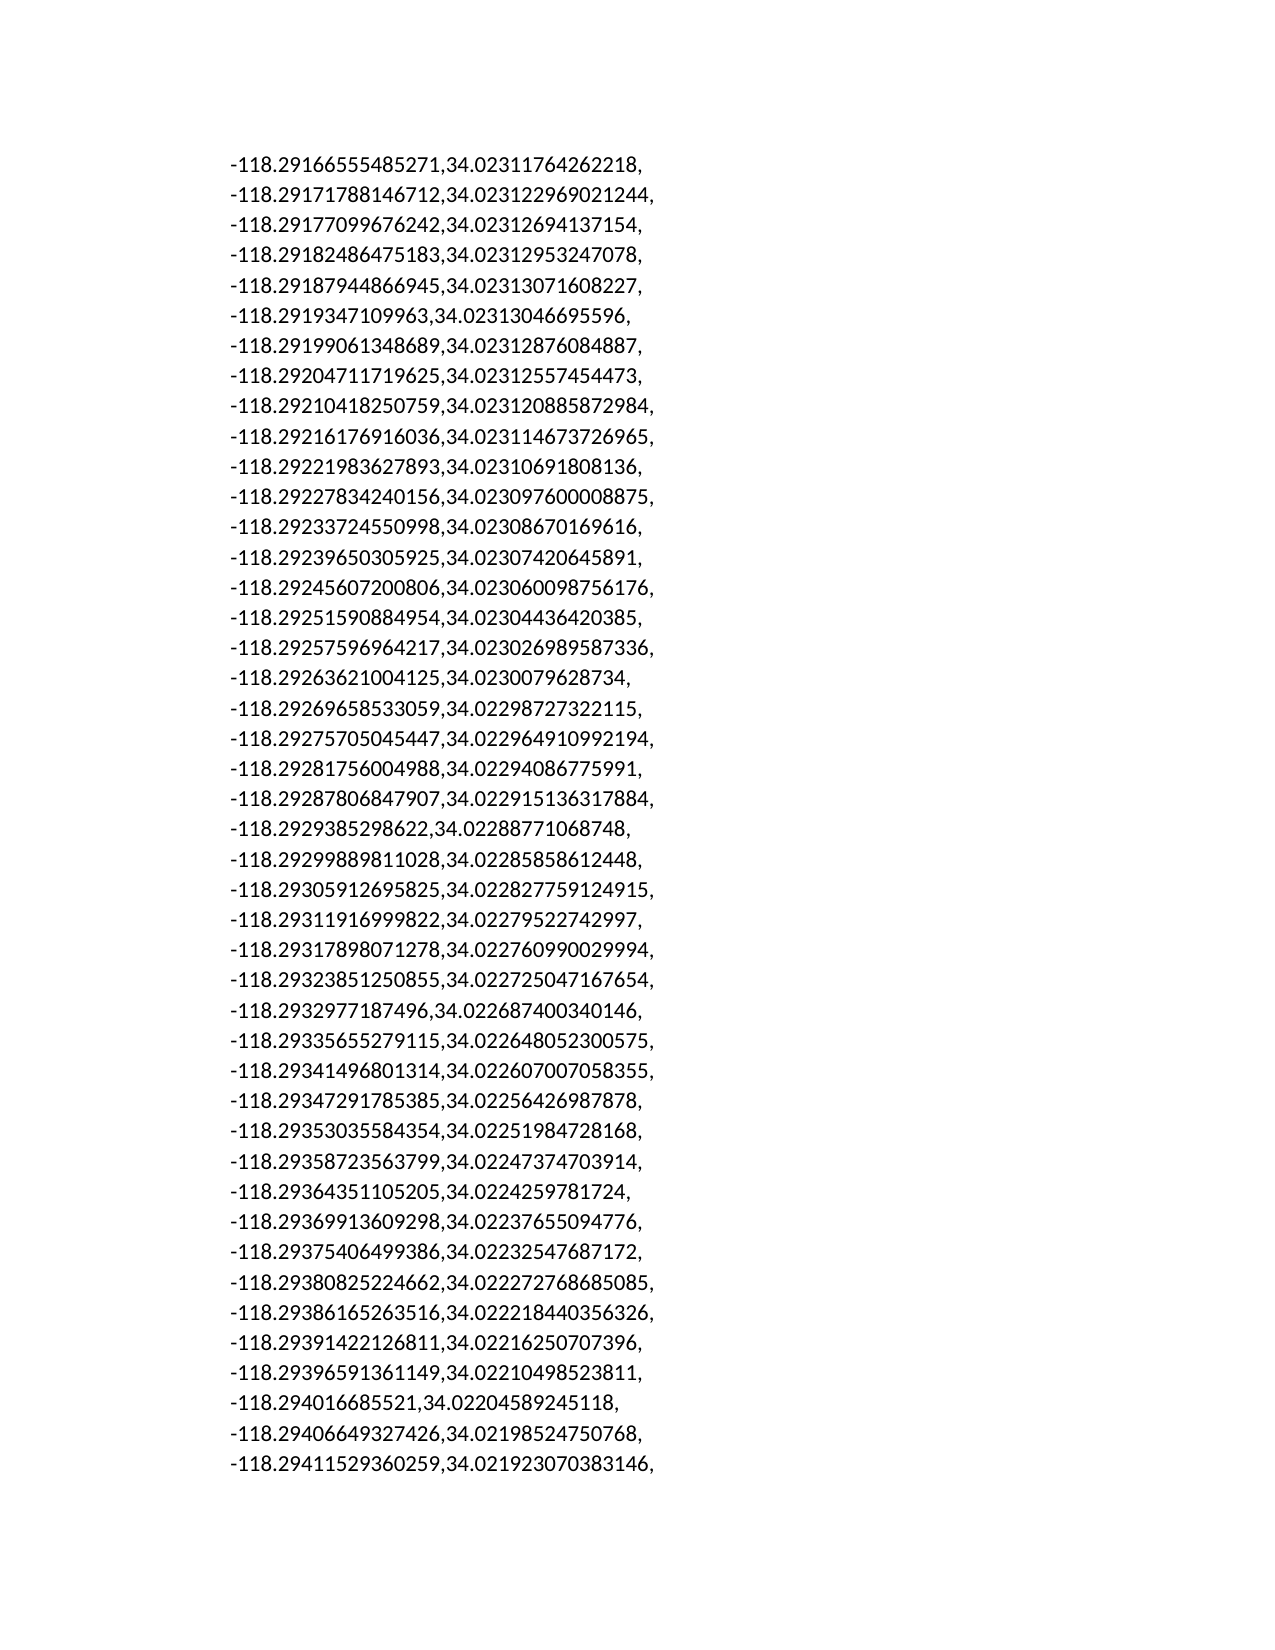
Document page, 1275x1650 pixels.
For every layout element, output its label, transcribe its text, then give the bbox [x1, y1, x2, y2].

list -118.29406649327426,34.02198524750768, [225, 1419, 1125, 1447]
list -118.29353035584354,34.02251984728168, [225, 1117, 1125, 1145]
list -118.29396591361149,34.02210498523811, [225, 1358, 1125, 1386]
list -118.29210418250759,34.023120885872984, [225, 392, 1125, 420]
list -118.29166555485271,34.02311764262218, [225, 150, 1125, 178]
list -118.2932977187496,34.022687400340146, [225, 996, 1125, 1024]
list -118.29323851250855,34.022725047167654, [225, 966, 1125, 994]
list -118.29317898071278,34.022760990029994, [225, 935, 1125, 963]
list -118.29251590884954,34.02304436420385, [225, 603, 1125, 631]
list -118.29269658533059,34.02298727322115, [225, 694, 1125, 722]
list -118.29281756004988,34.02294086775991, [225, 754, 1125, 782]
list -118.294016685521,34.02204589245118, [225, 1388, 1125, 1417]
list -118.2929385298622,34.02288771068748, [225, 814, 1125, 843]
list -118.29227834240156,34.023097600008875, [225, 482, 1125, 510]
list -118.29177099676242,34.02312694137154, [225, 210, 1125, 238]
list -118.29375406499386,34.02232547687172, [225, 1237, 1125, 1266]
list -118.29233724550998,34.02308670169616, [225, 512, 1125, 541]
list -118.29187944866945,34.02313071608227, [225, 271, 1125, 299]
list -118.29347291785385,34.02256426987878, [225, 1086, 1125, 1114]
list -118.29411529360259,34.021923070383146, [225, 1449, 1125, 1477]
list -118.29221983627893,34.02310691808136, [225, 452, 1125, 480]
list -118.29257596964217,34.023026989587336, [225, 633, 1125, 661]
list -118.29216176916036,34.023114673726965, [225, 422, 1125, 450]
list -118.29239650305925,34.02307420645891, [225, 543, 1125, 571]
list -118.29380825224662,34.022272768685085, [225, 1268, 1125, 1296]
list -118.29263621004125,34.0230079628734, [225, 663, 1125, 692]
list -118.29305912695825,34.022827759124915, [225, 875, 1125, 903]
list -118.29299889811028,34.02285858612448, [225, 845, 1125, 873]
list -118.29358723563799,34.02247374703914, [225, 1147, 1125, 1175]
list -118.29391422126811,34.02216250707396, [225, 1328, 1125, 1356]
list -118.2919347109963,34.02313046695596, [225, 301, 1125, 329]
list -118.29275705045447,34.022964910992194, [225, 724, 1125, 752]
list -118.29364351105205,34.0224259781724, [225, 1177, 1125, 1205]
list -118.29386165263516,34.022218440356326, [225, 1298, 1125, 1326]
list -118.29287806847907,34.022915136317884, [225, 784, 1125, 812]
list -118.29245607200806,34.023060098756176, [225, 573, 1125, 601]
list -118.29199061348689,34.02312876084887, [225, 331, 1125, 359]
list -118.29182486475183,34.02312953247078, [225, 241, 1125, 269]
list -118.29341496801314,34.022607007058355, [225, 1056, 1125, 1084]
list -118.29311916999822,34.02279522742997, [225, 905, 1125, 933]
list -118.29171788146712,34.023122969021244, [225, 180, 1125, 208]
list -118.29335655279115,34.022648052300575, [225, 1026, 1125, 1054]
list -118.29204711719625,34.02312557454473, [225, 361, 1125, 389]
list -118.29369913609298,34.02237655094776, [225, 1207, 1125, 1235]
